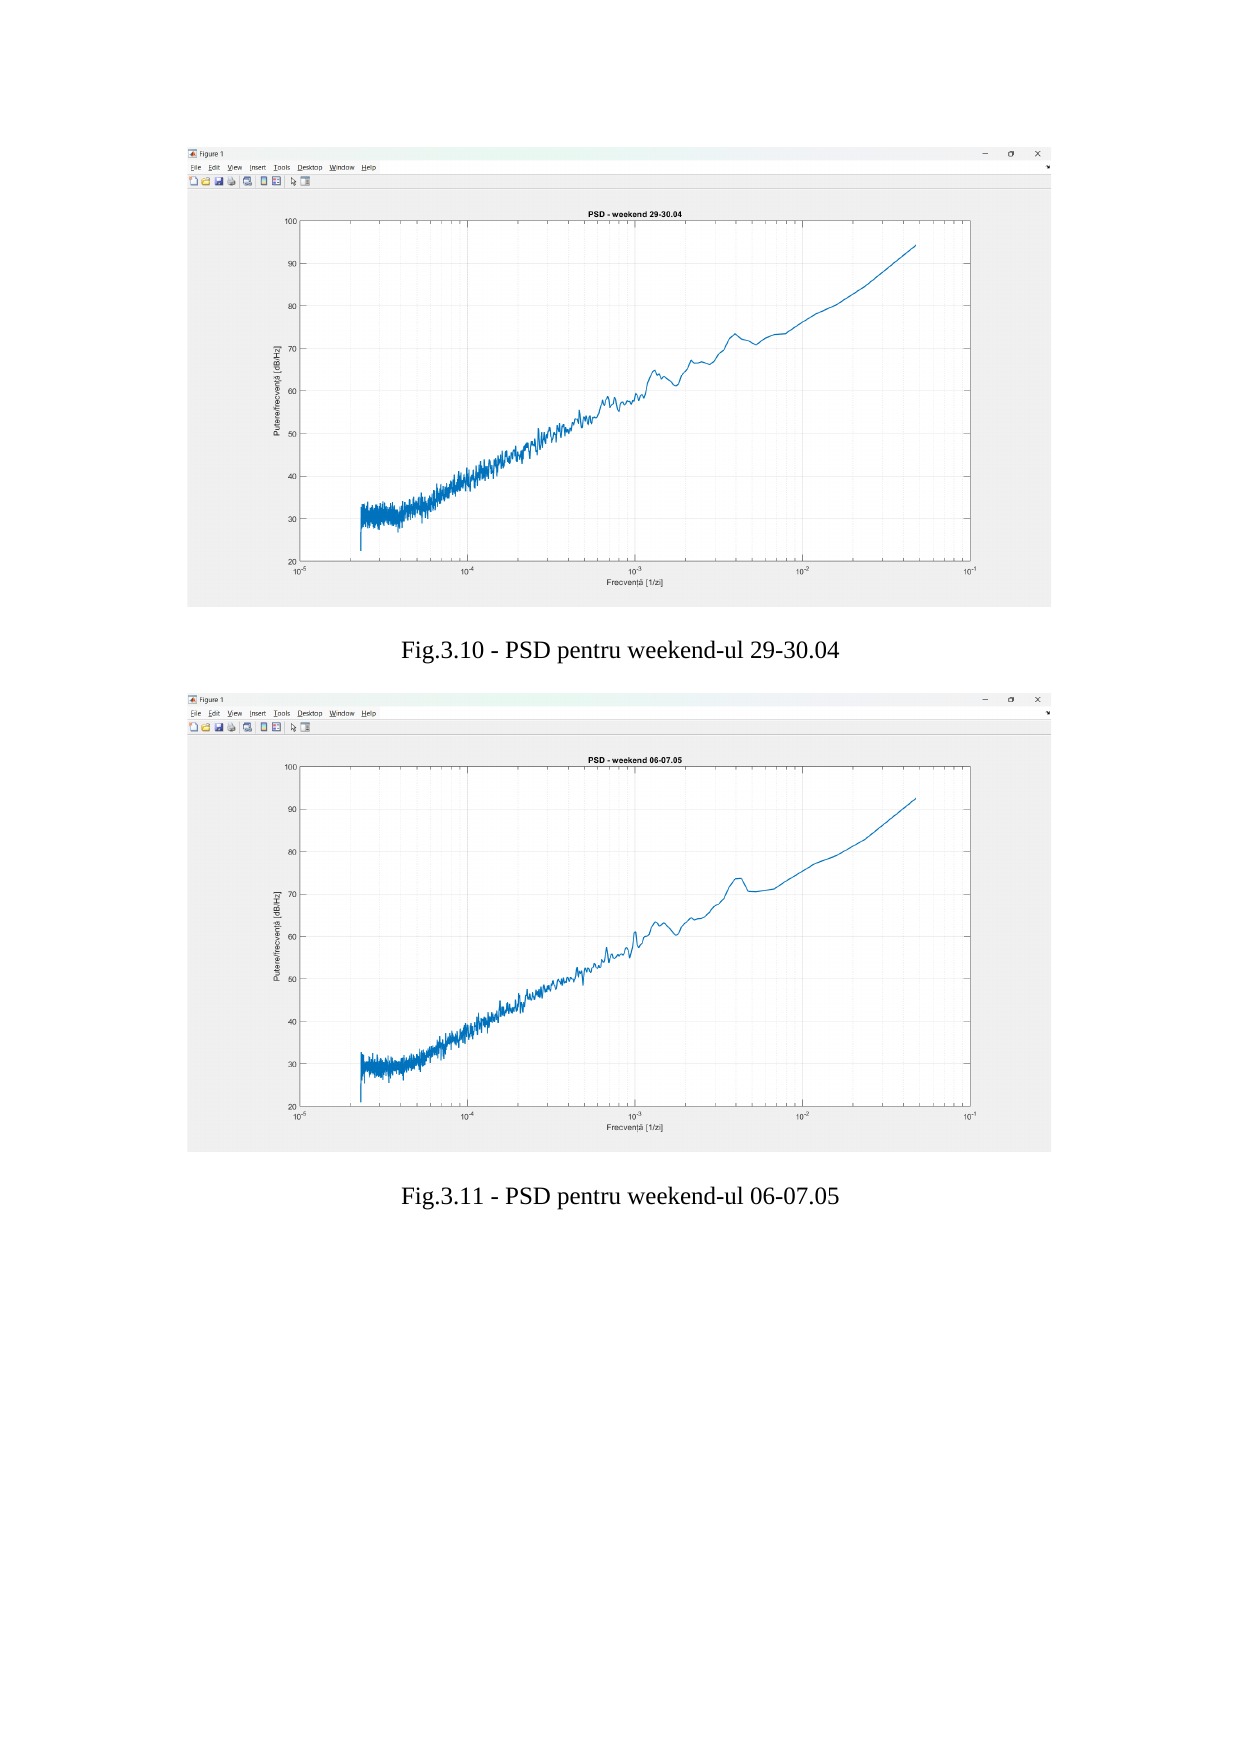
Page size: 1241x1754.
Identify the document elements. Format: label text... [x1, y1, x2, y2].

picture [187, 147, 1052, 607]
text Fig.3.11 - PSD pentru weekend-ul 06-07.05 [187, 1181, 1053, 1210]
picture [187, 693, 1052, 1152]
text Fig.3.10 - PSD pentru weekend-ul 29-30.04 [187, 635, 1053, 664]
